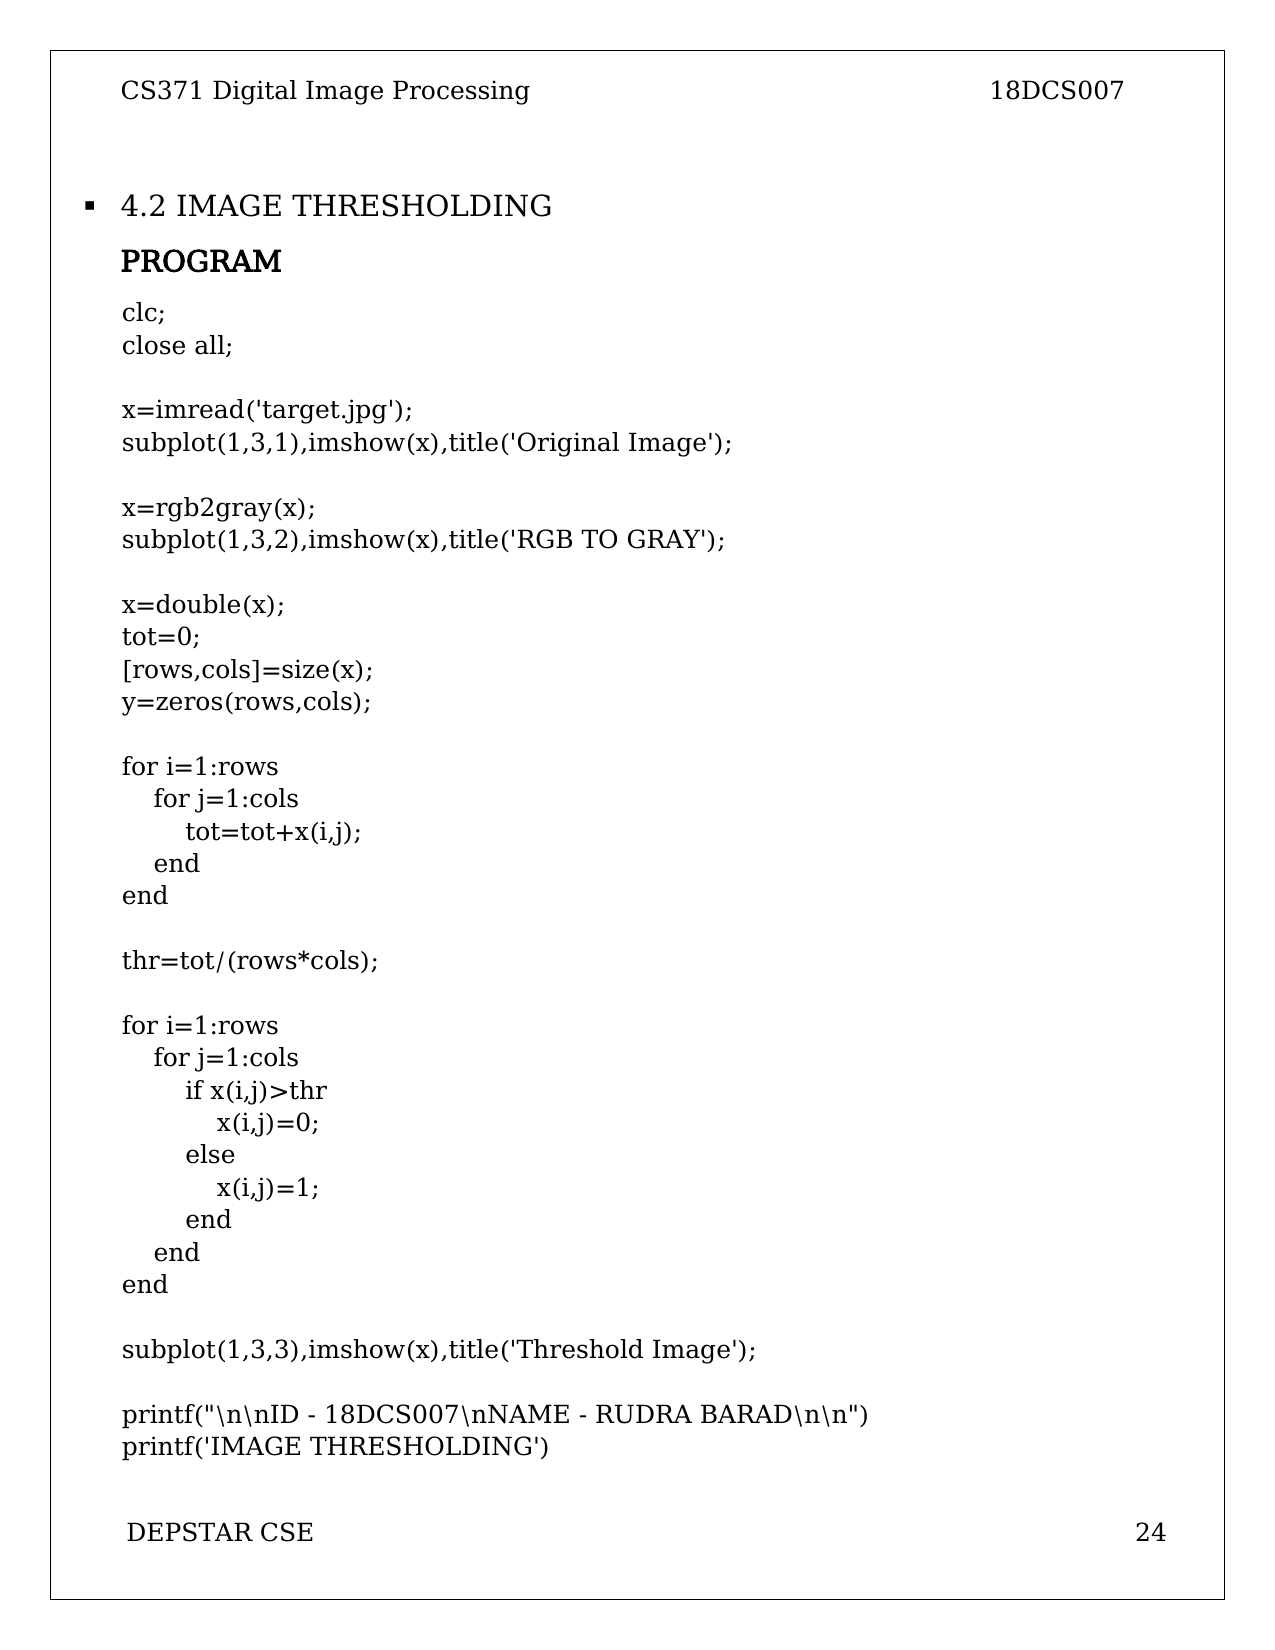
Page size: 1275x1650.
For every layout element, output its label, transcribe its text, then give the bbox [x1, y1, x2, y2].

text end [122, 1236, 1167, 1266]
text for i=1:rows [122, 750, 1167, 780]
text thr=tot/(rows*cols); [122, 945, 1167, 975]
text else [122, 1139, 1167, 1169]
text PROGRAM [106, 242, 1167, 277]
text end [122, 880, 1167, 910]
text for j=1:cols [122, 1042, 1167, 1072]
text [rows,cols]=size(x); [122, 653, 1167, 683]
text printf('IMAGE THRESHOLDING') [122, 1431, 1167, 1461]
text subplot(1,3,1),imshow(x),title('Original Image'); [122, 426, 1167, 456]
list 4.2 IMAGE THRESHOLDING [83, 188, 1167, 223]
text x(i,j)=1; [122, 1172, 1167, 1202]
text tot=0; [122, 621, 1167, 651]
text end [122, 1204, 1167, 1234]
text tot=tot+x(i,j); [122, 815, 1167, 845]
text x=imread('target.jpg'); [122, 394, 1167, 424]
text for j=1:cols [122, 783, 1167, 813]
text x(i,j)=0; [122, 1107, 1167, 1137]
text end [122, 1269, 1167, 1299]
text if x(i,j)>thr [122, 1074, 1167, 1104]
text x=rgb2gray(x); [122, 491, 1167, 521]
text x=double(x); [122, 588, 1167, 618]
text clc; [122, 297, 1167, 327]
text printf("\n\nID - 18DCS007\nNAME - RUDRA BARAD\n\n") [122, 1398, 1167, 1428]
text y=zeros(rows,cols); [122, 686, 1167, 716]
text close all; [122, 329, 1167, 359]
text end [122, 848, 1167, 878]
text subplot(1,3,3),imshow(x),title('Threshold Image'); [122, 1333, 1167, 1363]
text for i=1:rows [122, 1009, 1167, 1039]
text subplot(1,3,2),imshow(x),title('RGB TO GRAY'); [122, 524, 1167, 554]
